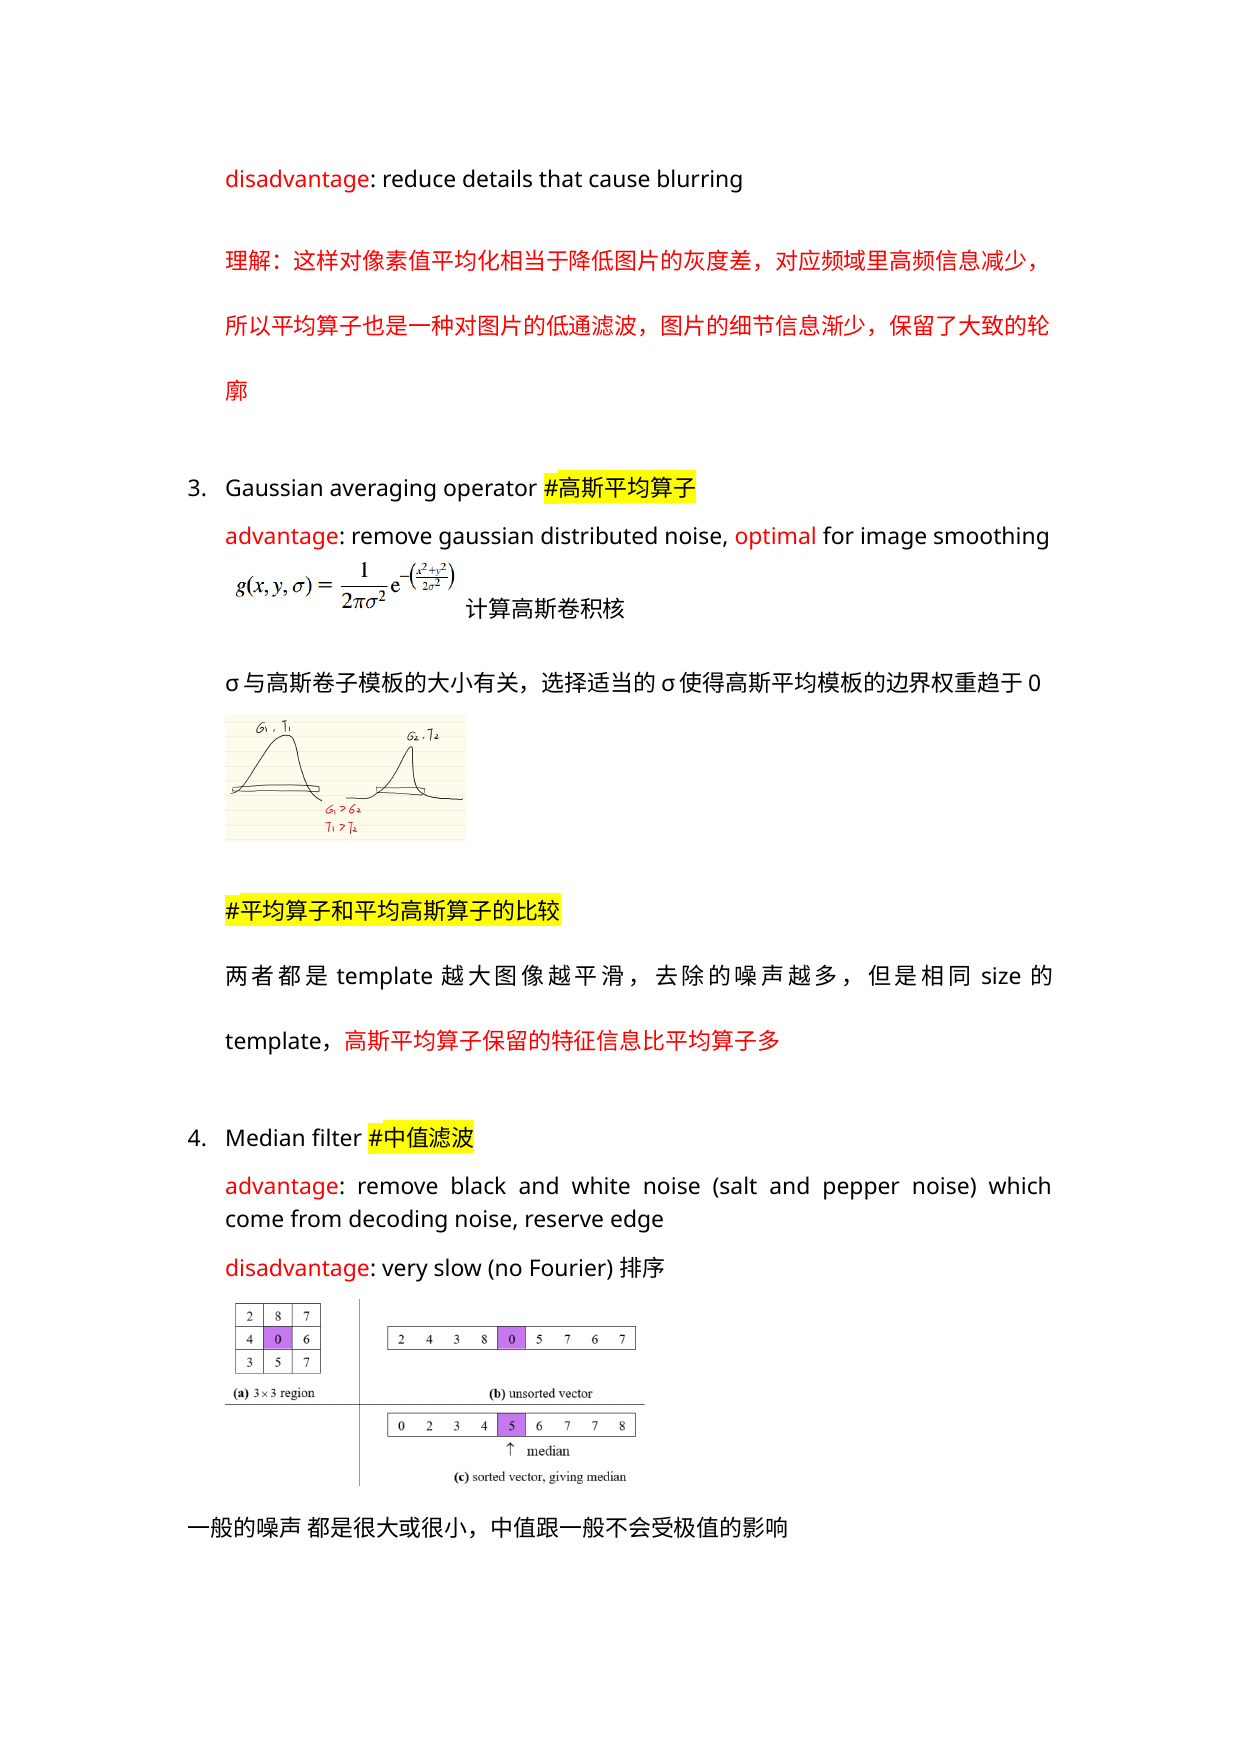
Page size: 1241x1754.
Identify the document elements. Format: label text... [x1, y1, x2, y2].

list 计算高斯卷积核 [225, 552, 1053, 649]
list 理解：这样对像素值平均化相当于降低图片的灰度差，对应频域里高频信息减少，所以平均算子也是一种对图片的低通滤波，图片的细节信息渐少，保留了大致的轮廓 [225, 227, 1053, 422]
picture [225, 714, 467, 841]
list Median filter #中值滤波 [187, 1104, 1053, 1169]
list 两者都是template越大图像越平滑，去除的噪声越多，但是相同size的template，高斯平均算子保留的特征信息比平均算子多 [225, 942, 1053, 1072]
picture [225, 552, 466, 618]
list disadvantage: reduce details that cause blurring [225, 162, 1053, 194]
list Gaussian averaging operator #高斯平均算子 [187, 454, 1053, 519]
text 一般的噪声 都是很大或很小，中值跟一般不会受极值的影响 [187, 1494, 1053, 1559]
picture [225, 1299, 645, 1486]
list #平均算子和平均高斯算子的比较 [225, 877, 1053, 942]
list disadvantage: very slow (no Fourier) 排序 [225, 1234, 1053, 1299]
list advantage: remove black and white noise (salt and pepper noise) which come from decoding noise, reserve edge [225, 1169, 1053, 1234]
list advantage: remove gaussian distributed noise, optimal for image smoothing [225, 519, 1053, 552]
list σ与高斯卷子模板的大小有关，选择适当的σ使得高斯平均模板的边界权重趋于0 [225, 649, 1053, 714]
